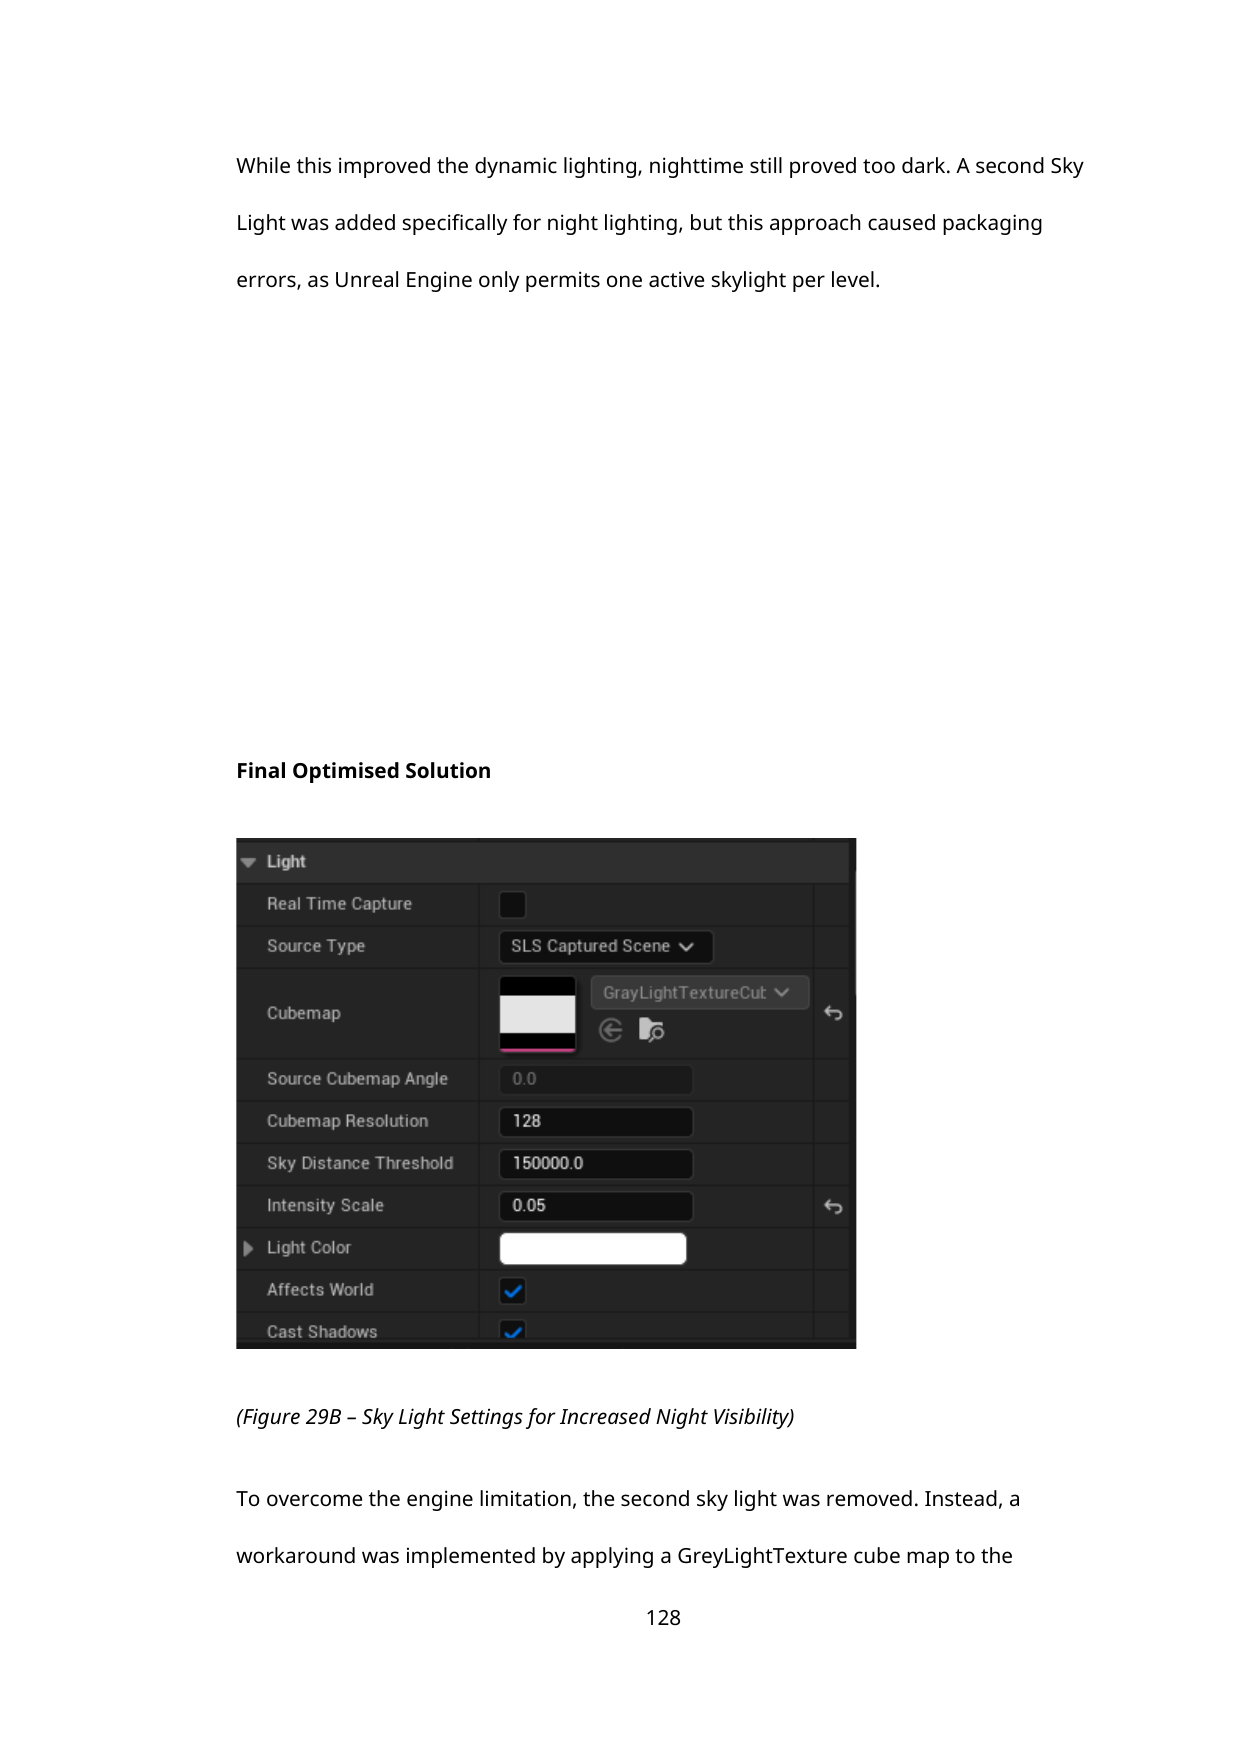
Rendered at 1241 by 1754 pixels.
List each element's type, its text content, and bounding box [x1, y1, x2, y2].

text While this improved the dynamic lighting, nighttime still proved too dark. A second Sky Light was added specifically for night lighting, but this approach caused packaging errors, as Unreal Engine only permits one active skylight per level. [236, 151, 1090, 293]
picture [236, 838, 857, 1349]
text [236, 1484, 1090, 1570]
text Final Optimised Solution [236, 756, 1090, 785]
text (Figure 29B – Sky Light Settings for Increased Night Visibility) [236, 1402, 1090, 1431]
